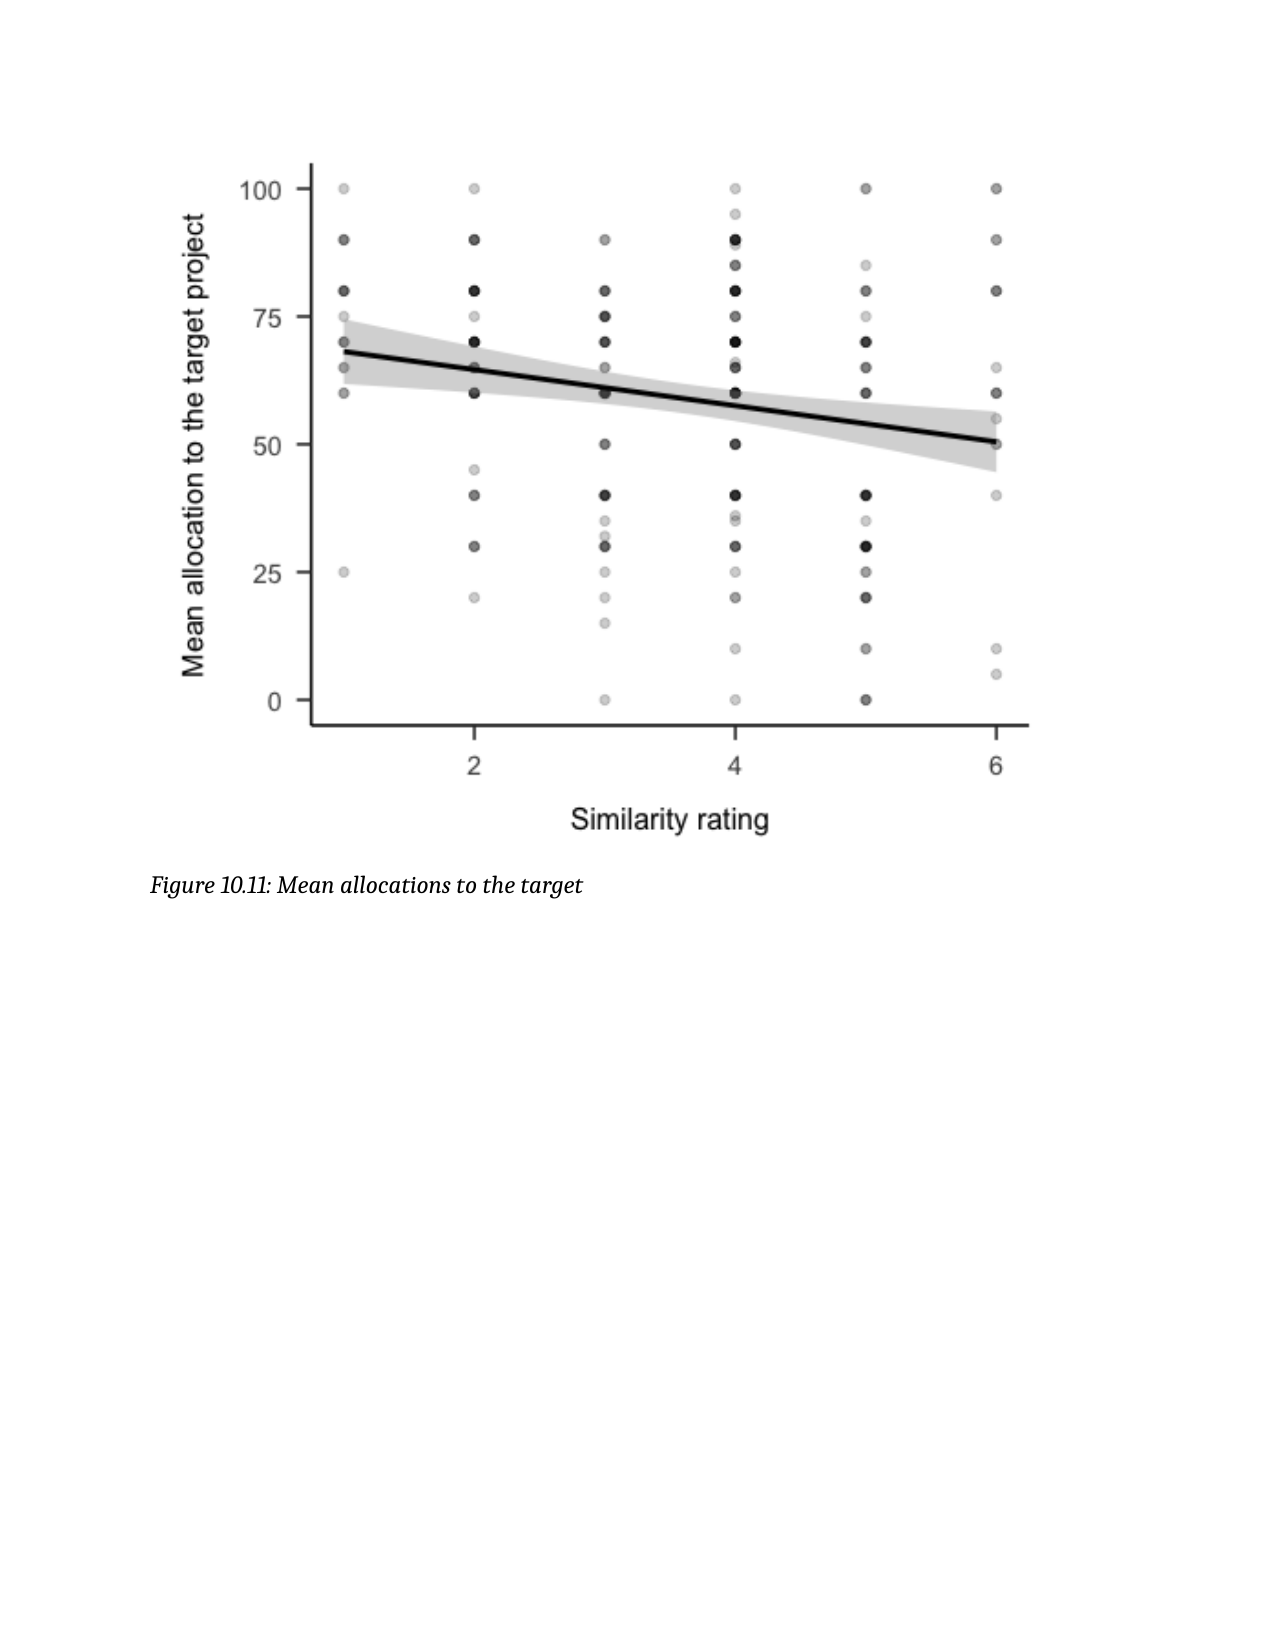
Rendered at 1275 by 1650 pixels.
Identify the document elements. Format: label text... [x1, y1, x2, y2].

text Figure 10.11: Mean allocations to the target [150, 871, 1125, 899]
picture [168, 150, 1044, 850]
